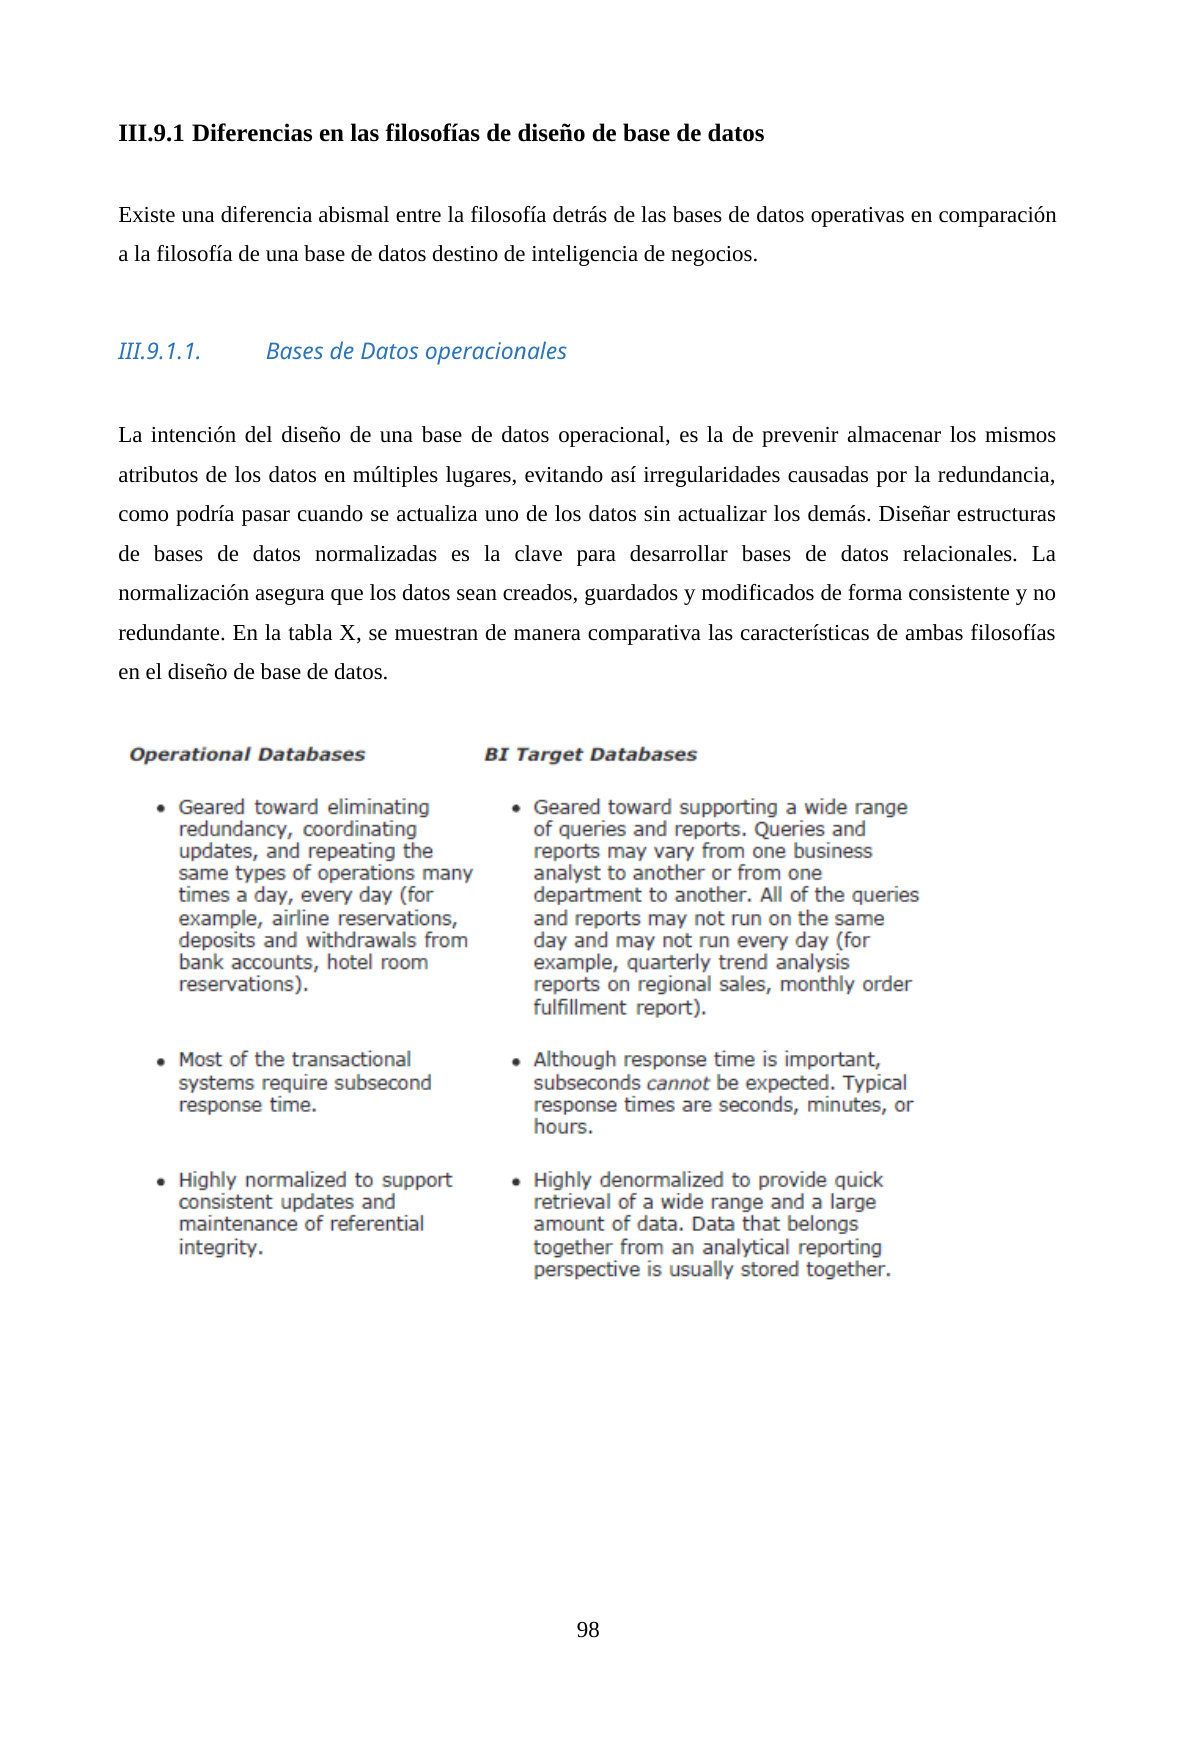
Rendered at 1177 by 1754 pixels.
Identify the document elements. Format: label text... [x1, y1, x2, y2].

subtitle Diferencias en las filosofías de diseño de base de datos [118, 118, 1058, 147]
subtitle Bases de Datos operacionales [118, 335, 1058, 366]
text Existe una diferencia abismal entre la filosofía detrás de las bases de datos operativas en comparación a la filosofía de una base de datos destino de inteligencia de negocios. [118, 201, 1058, 267]
text La intención del diseño de una base de datos operacional, es la de prevenir almacenar los mismos atributos de los datos en múltiples lugares, evitando así irregularidades causadas por la redundancia, como podría pasar cuando se actualiza uno de los datos sin actualizar los demás. Diseñar estructuras de bases de datos normalizadas es la clave para desarrollar bases de datos relacionales. La normalización asegura que los datos sean creados, guardados y modificados de forma consistente y no redundante. En la tabla X, se muestran de manera comparativa las características de ambas filosofías en el diseño de base de datos. [118, 421, 1058, 684]
